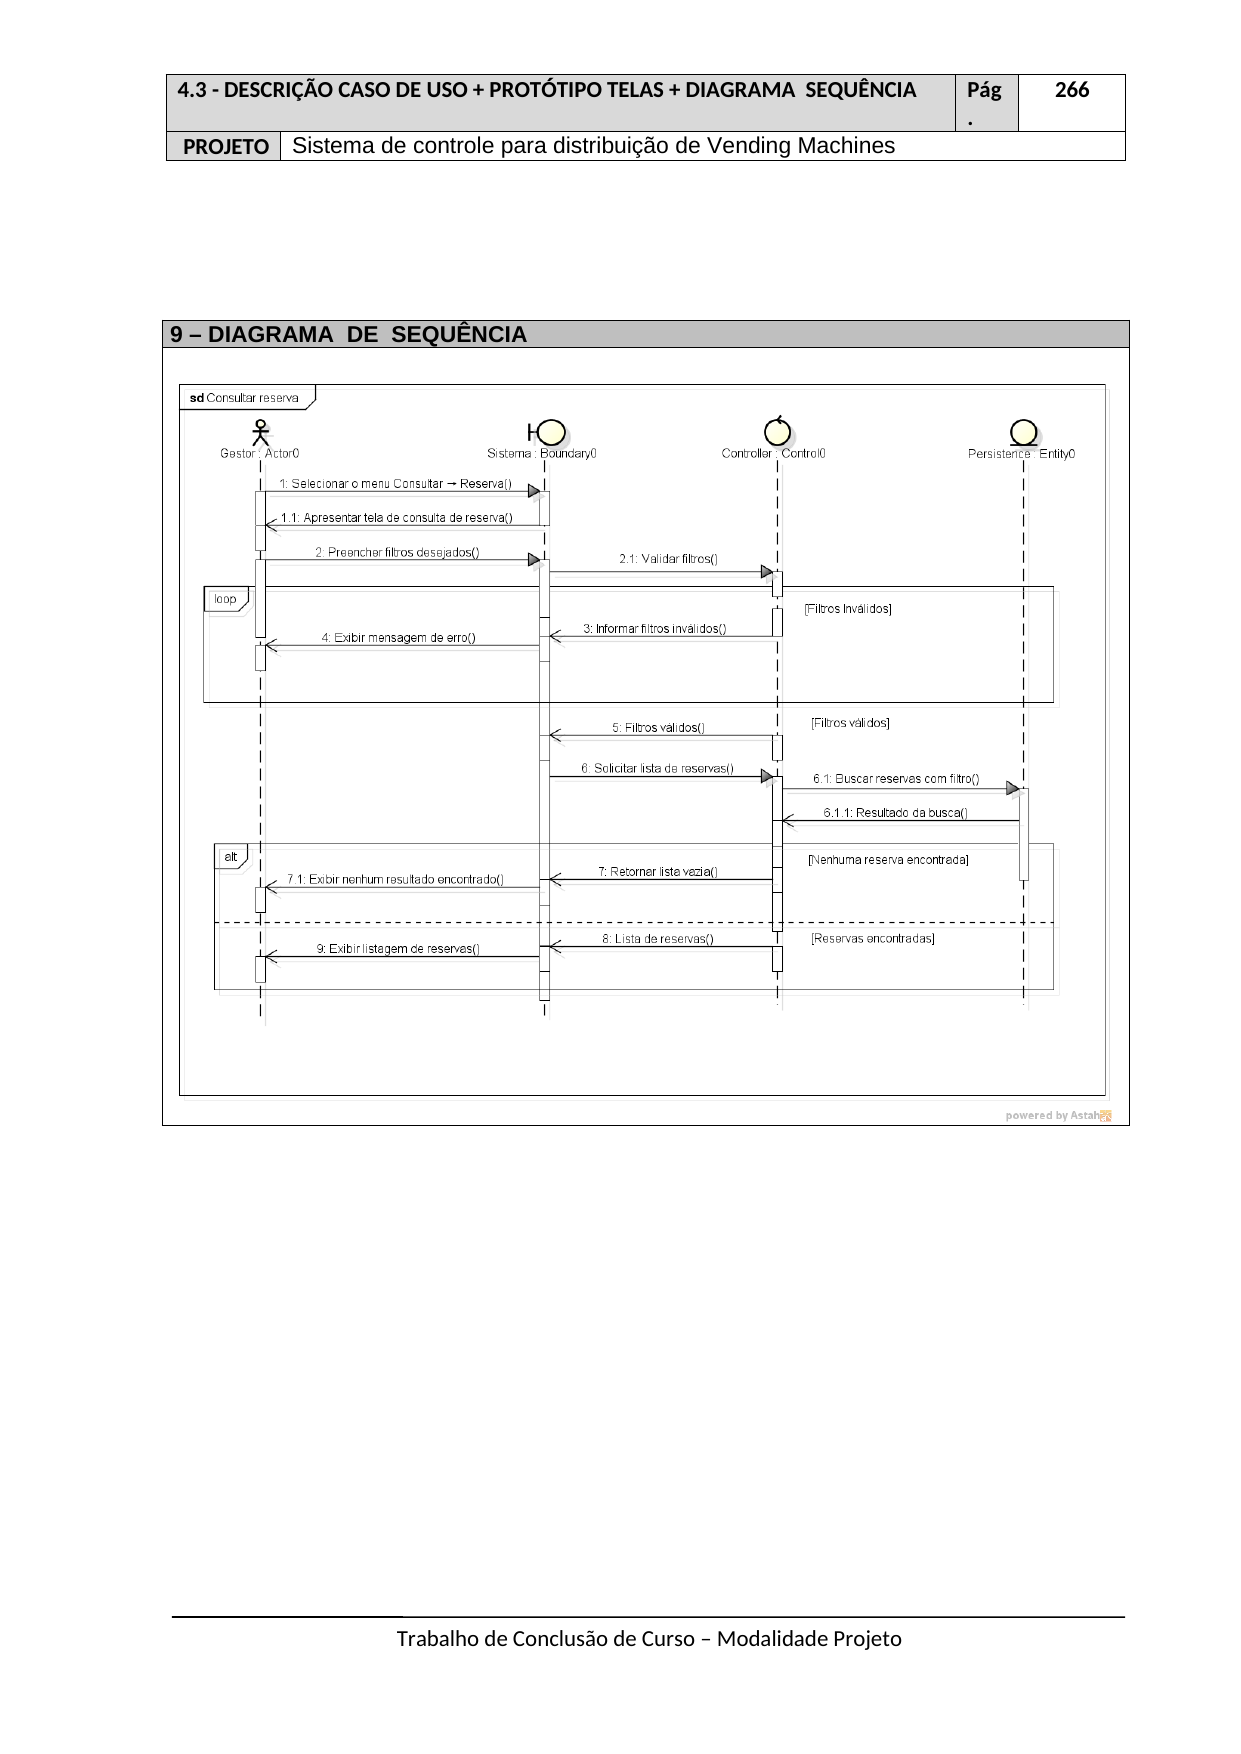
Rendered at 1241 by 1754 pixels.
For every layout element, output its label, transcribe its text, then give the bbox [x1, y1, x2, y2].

table_header 9 – DIAGRAMA DE SEQUÊNCIA [163, 321, 1129, 347]
table_cell [163, 348, 1129, 1124]
picture [169, 374, 1115, 1125]
